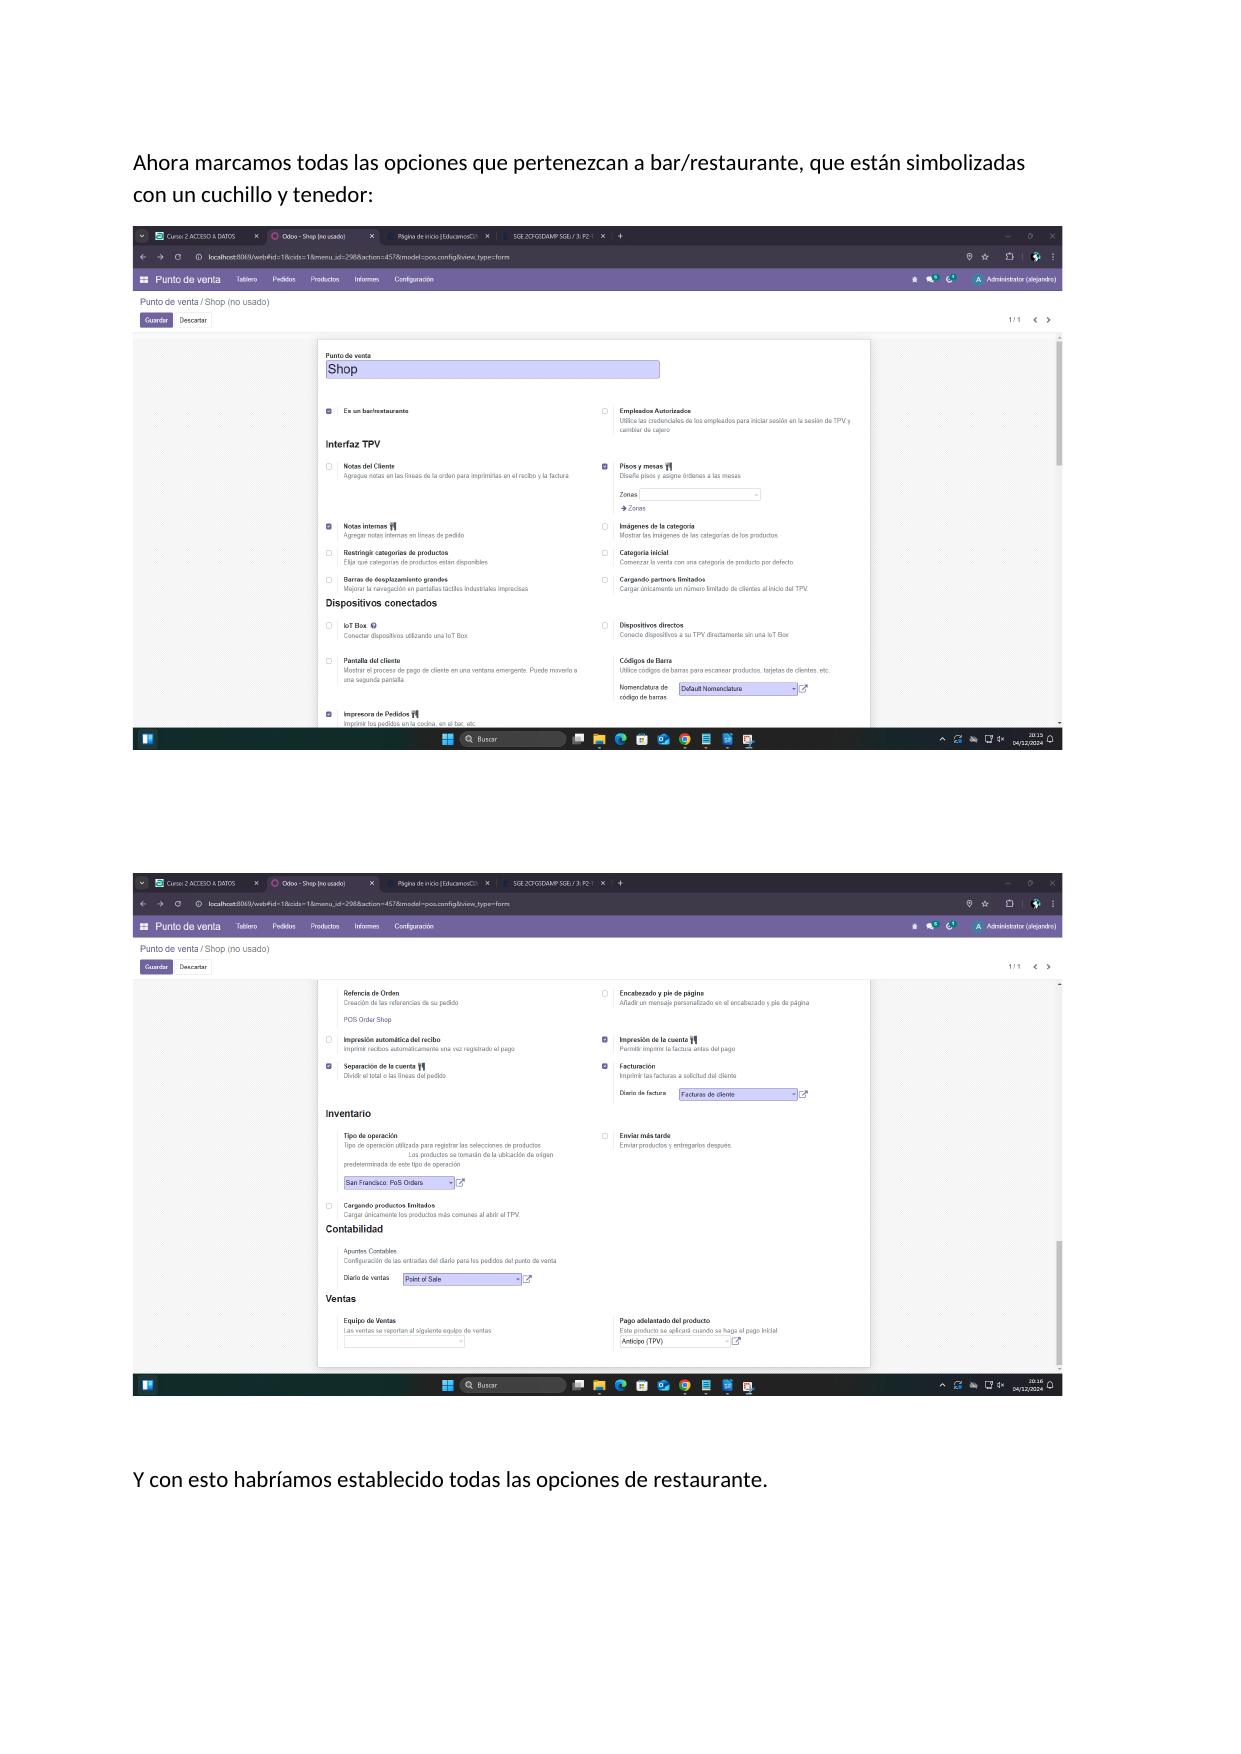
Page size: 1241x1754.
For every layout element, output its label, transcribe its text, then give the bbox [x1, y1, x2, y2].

text Y con esto habríamos establecido todas las opciones de restaurante. [133, 1465, 1062, 1493]
picture [132, 226, 1063, 750]
text Ahora marcamos todas las opciones que pertenezcan a bar/restaurante, que están simbolizadas con un cuchillo y tenedor: [133, 148, 1062, 208]
picture [132, 873, 1063, 1396]
